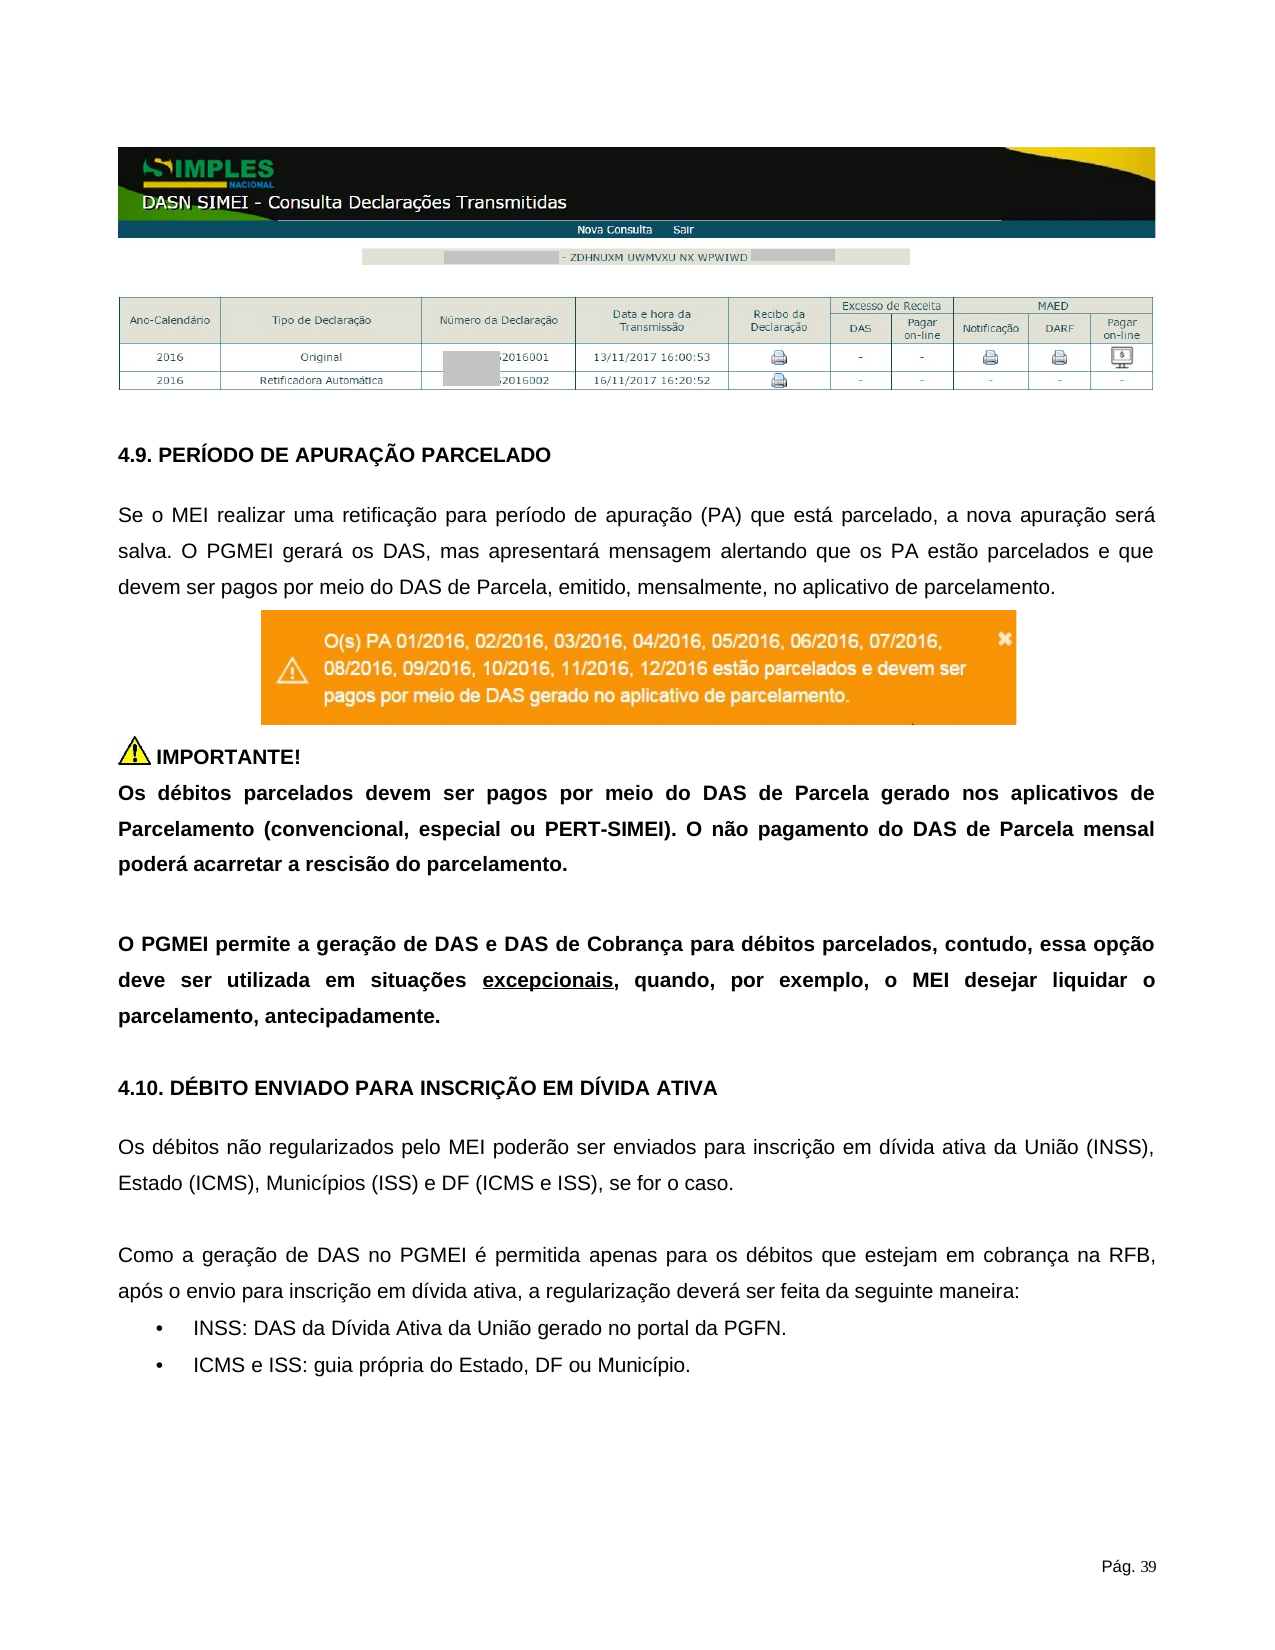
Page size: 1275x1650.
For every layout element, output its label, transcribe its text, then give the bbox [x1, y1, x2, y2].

subtitle PERÍODO DE APURAÇÃO PARCELADO [118, 442, 1179, 466]
text Como a geração de DAS no PGMEI é permitida apenas para os débitos que estejam em cobrança na RFB, após o envio para inscrição em dívida ativa, a regularização deverá ser feita da seguinte maneira: [118, 1243, 1156, 1302]
text Se o MEI realizar uma retificação para período de apuração (PA) que está parcelado, a nova apuração será salva. O PGMEI gerará os DAS, mas apresentará mensagem alertando que os PA estão parcelados e que devem ser pagos por meio do DAS de Parcela, emitido, mensalmente, no aplicativo de parcelamento. [118, 503, 1156, 598]
text Os débitos parcelados devem ser pagos por meio do DAS de Parcela gerado nos aplicativos de Parcelamento (convencional, especial ou PERT-SIMEI). O não pagamento do DAS de Parcela mensal poderá acarretar a rescisão do parcelamento. [118, 780, 1157, 876]
picture [118, 147, 1156, 390]
subtitle IMPORTANTE! [118, 736, 1179, 769]
text Os débitos não regularizados pelo MEI poderão ser enviados para inscrição em dívida ativa da União (INSS), Estado (ICMS), Municípios (ISS) e DF (ICMS e ISS), se for o caso. [118, 1135, 1156, 1195]
picture [261, 610, 1017, 725]
list INSS: DAS da Dívida Ativa da União gerado no portal da PGFN. [156, 1316, 1179, 1340]
subtitle DÉBITO ENVIADO PARA INSCRIÇÃO EM DÍVIDA ATIVA [118, 1075, 1179, 1099]
text O PGMEI permite a geração de DAS e DAS de Cobrança para débitos parcelados, contudo, essa opção deve ser utilizada em situações excepcionais, quando, por exemplo, o MEI desejar liquidar o parcelamento, antecipadamente. [118, 932, 1156, 1027]
list ICMS e ISS: guia própria do Estado, DF ou Município. [156, 1353, 1179, 1377]
picture [118, 736, 151, 765]
